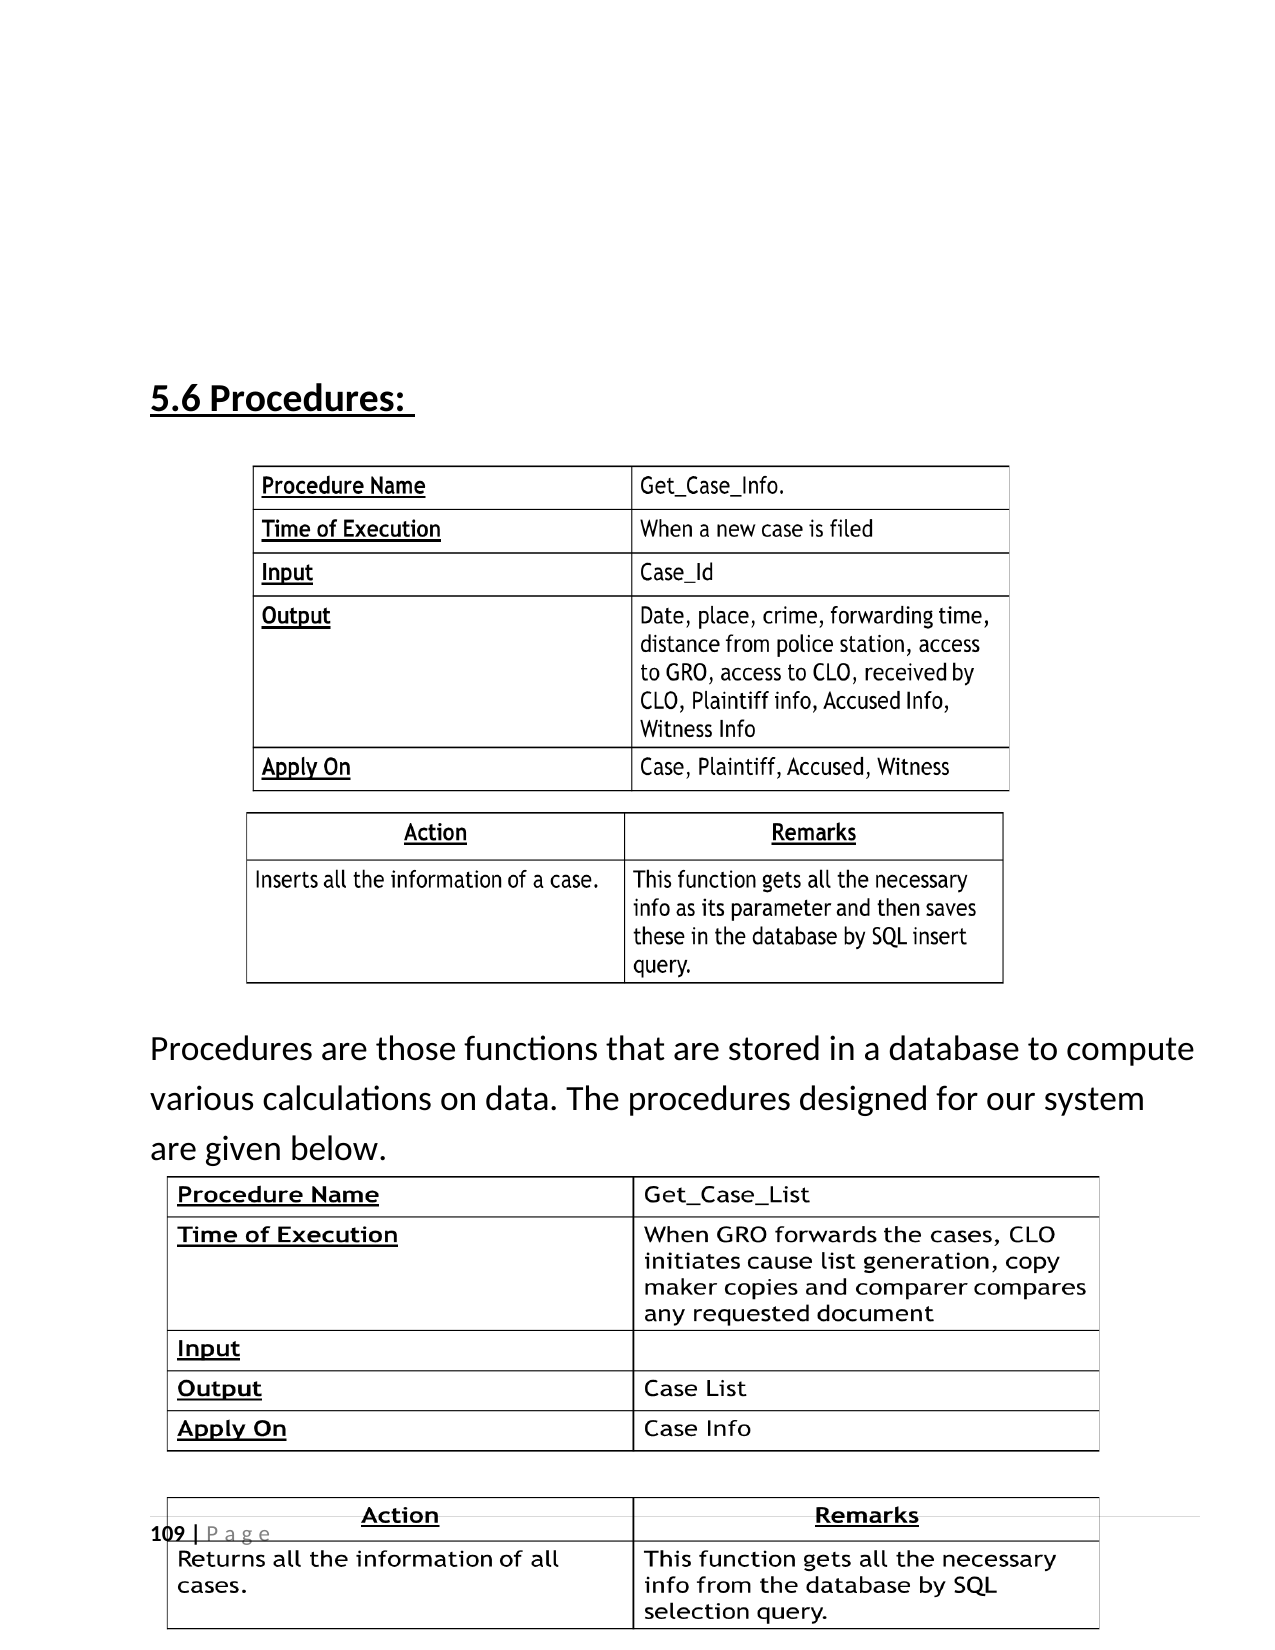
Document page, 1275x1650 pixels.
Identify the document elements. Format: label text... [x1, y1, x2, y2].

picture [166, 1173, 1100, 1637]
picture [246, 462, 1010, 992]
text 5.6 Procedures: [150, 373, 1200, 422]
